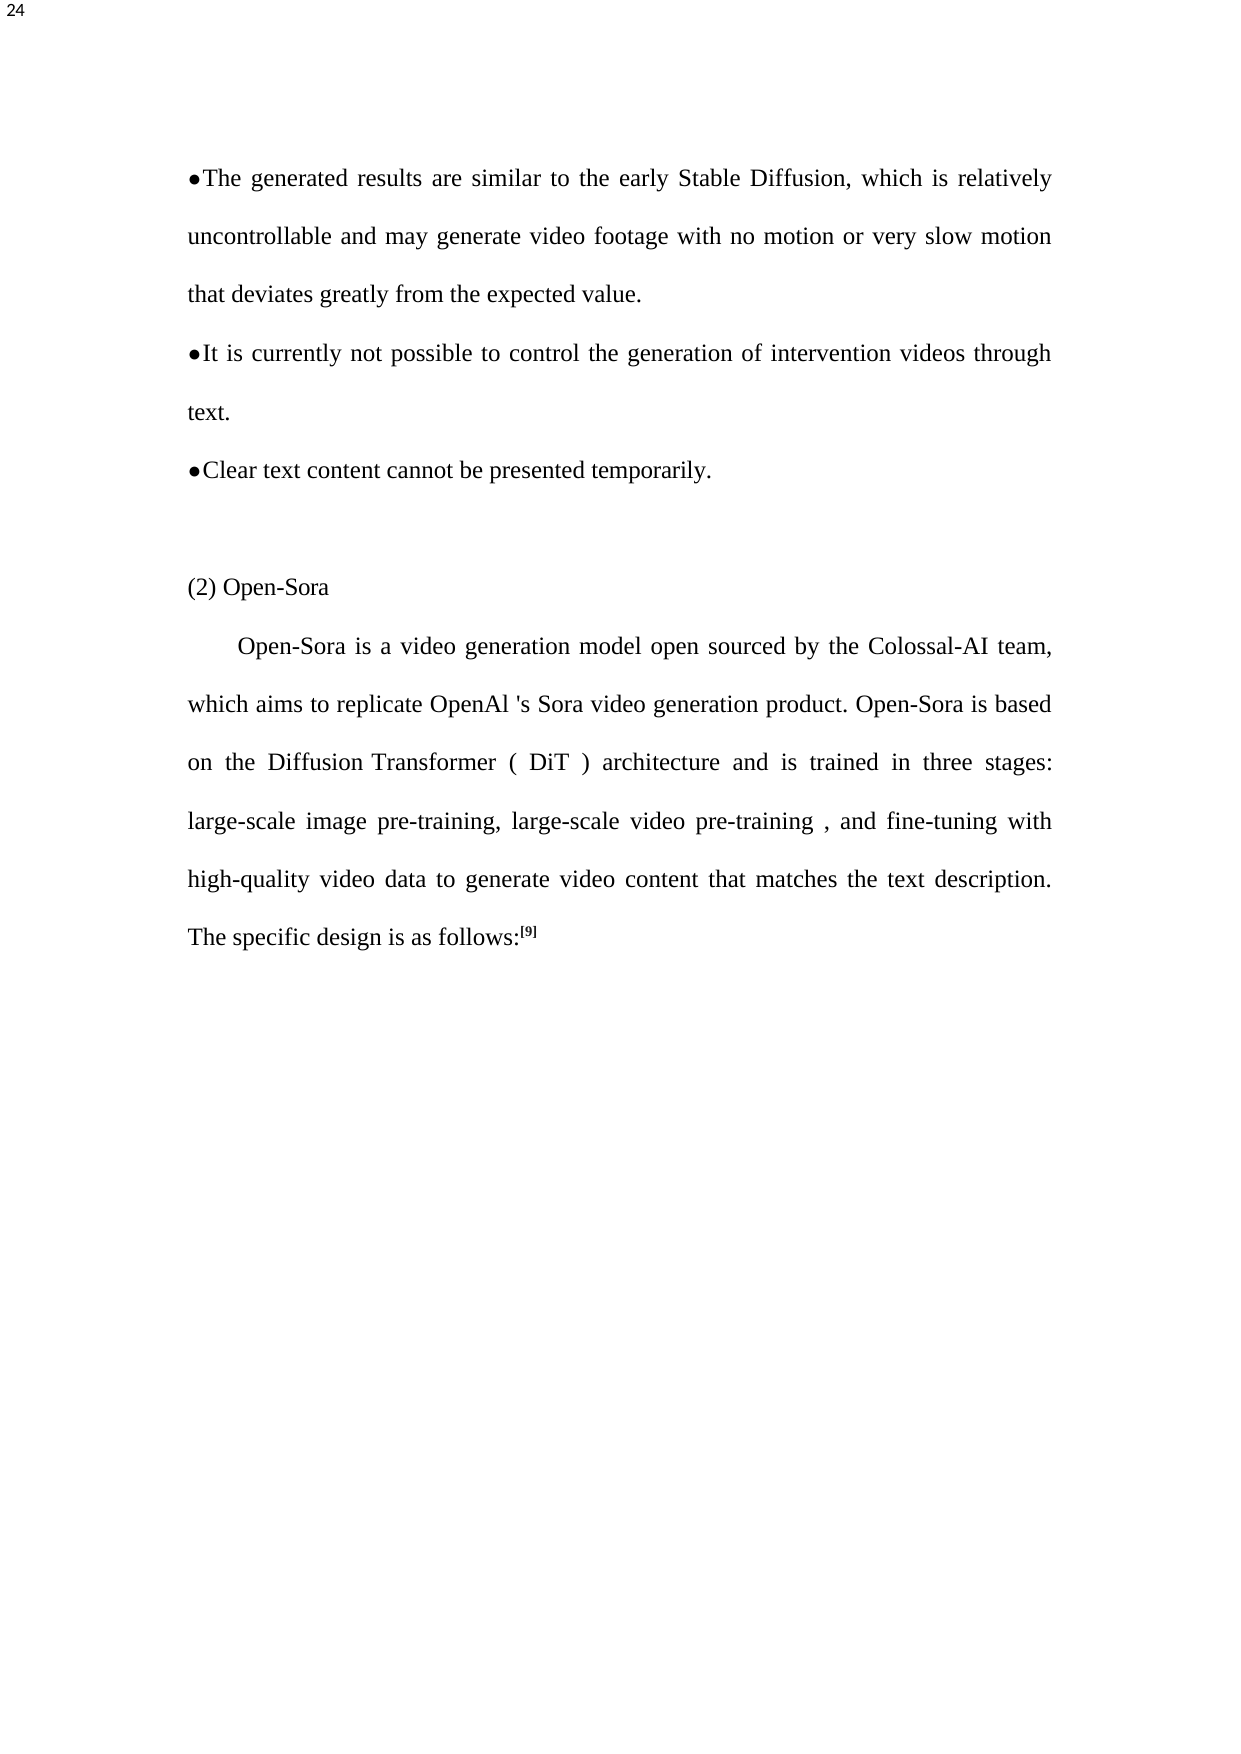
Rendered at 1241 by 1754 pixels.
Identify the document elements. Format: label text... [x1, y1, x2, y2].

list Clear text content cannot be presented temporarily. [187, 455, 1186, 484]
list It is currently not possible to control the generation of intervention videos through text. [187, 338, 1053, 425]
list Open-Sora [187, 572, 1186, 601]
text Open-Sora is a video generation model open sourced by the Colossal-AI team, which aims to replicate OpenAl 's Sora video generation product. Open-Sora is based on the Diffusion Transformer ( DiT ) architecture and is trained in three stages: large-scale image pre-training, large-scale video pre-training , and fine-tuning with high-quality video data to generate video content that matches the text description. The specific design is as follows:[9] [187, 631, 1053, 951]
list The generated results are similar to the early Stable Diffusion, which is relatively uncontrollable and may generate video footage with no motion or very slow motion that deviates greatly from the expected value. [187, 163, 1053, 308]
